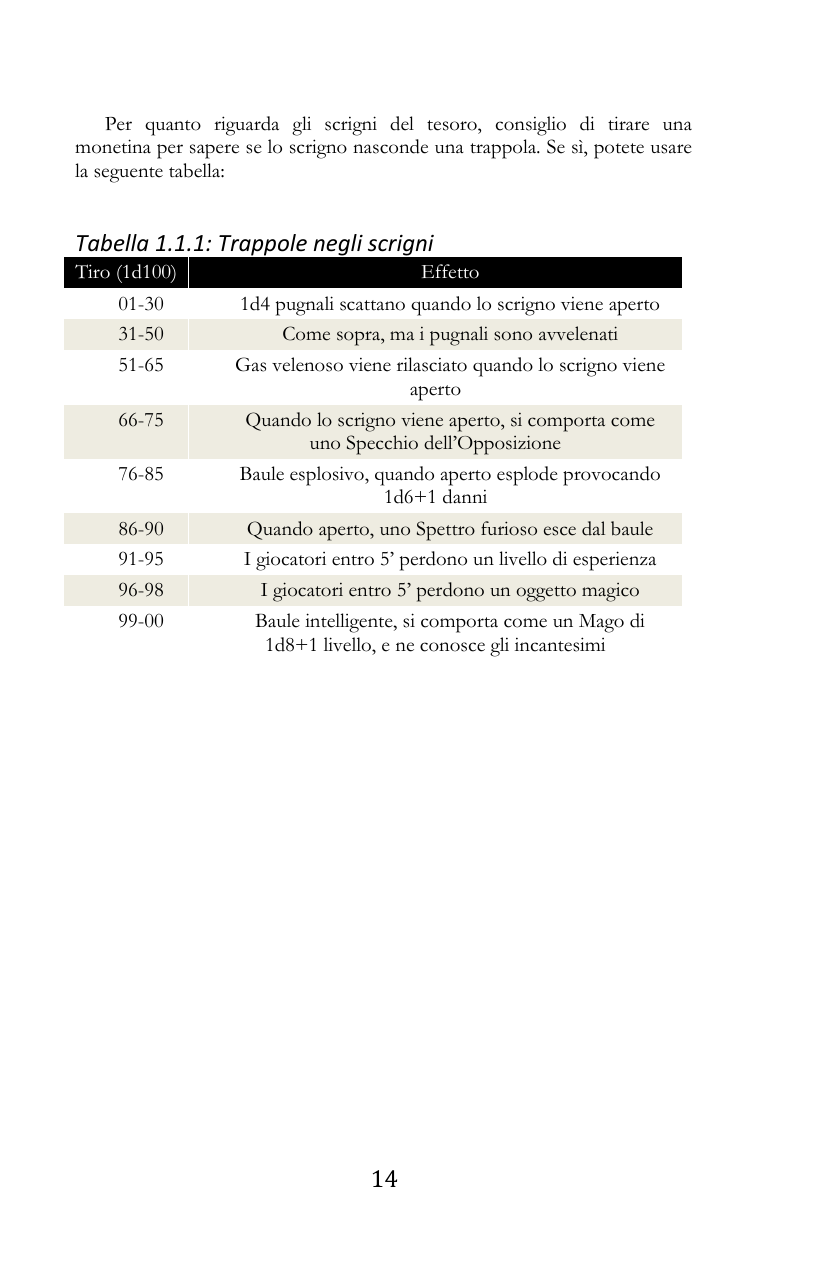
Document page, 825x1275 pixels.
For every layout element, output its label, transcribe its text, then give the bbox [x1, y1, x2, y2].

table_cell 86-90 [64, 513, 188, 544]
subtitle Tabella 1.1.1: Trappole negli scrigni [75, 227, 693, 257]
table_cell 99-00 [64, 606, 188, 660]
table_cell 1d4 pugnali scattano quando lo scrigno viene aperto [189, 288, 682, 319]
table_header Tiro (1d100) [64, 257, 188, 288]
text Per quanto riguarda gli scrigni del tesoro, consiglio di tirare una monetina per sapere se lo scrigno nasconde una trappola. Se sì, potete usare la seguente tabella: [75, 112, 693, 182]
table_cell 76-85 [64, 459, 188, 513]
table_cell 31-50 [64, 319, 188, 350]
table_cell Gas velenoso viene rilasciato quando lo scrigno viene aperto [189, 350, 682, 404]
table_cell I giocatori entro 5’ perdono un livello di esperienza [189, 544, 682, 575]
table_cell Baule esplosivo, quando aperto esplode provocando 1d6+1 danni [189, 459, 682, 513]
table_cell Quando lo scrigno viene aperto, si comporta come uno Specchio dell’Opposizione [189, 405, 682, 459]
table_cell 96-98 [64, 575, 188, 606]
table_cell 51-65 [64, 350, 188, 404]
table_cell 01-30 [64, 288, 188, 319]
table_cell Quando aperto, uno Spettro furioso esce dal baule [189, 513, 682, 544]
table_header Effetto [189, 257, 682, 288]
table_cell I giocatori entro 5’ perdono un oggetto magico [189, 575, 682, 606]
table_cell 91-95 [64, 544, 188, 575]
table_cell 66-75 [64, 405, 188, 459]
table_cell Come sopra, ma i pugnali sono avvelenati [189, 319, 682, 350]
table_cell Baule intelligente, si comporta come un Mago di 1d8+1 livello, e ne conosce gli incantesimi [189, 606, 682, 660]
